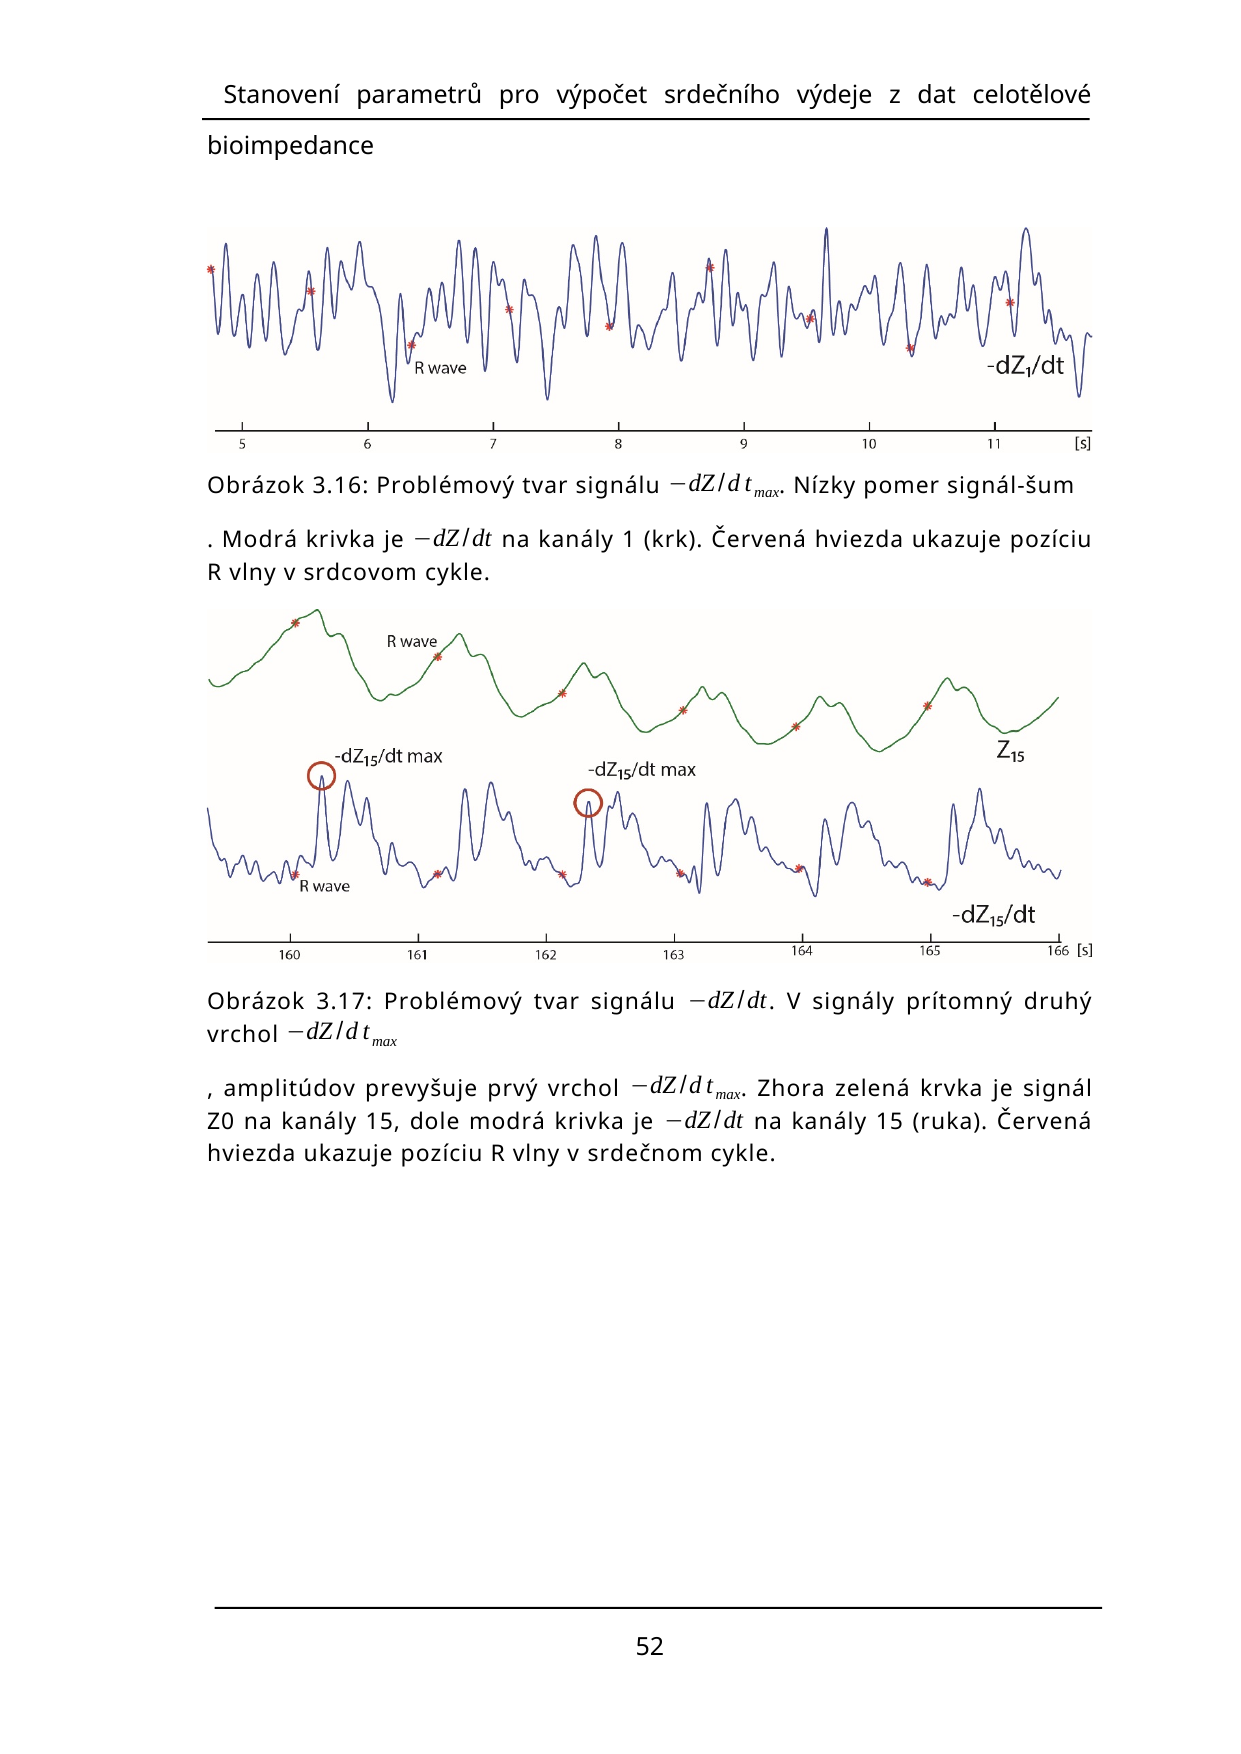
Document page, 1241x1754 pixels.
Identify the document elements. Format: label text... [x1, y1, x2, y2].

text , amplitúdov prevyšuje prvý vrchol . Zhora zelená krvka je signál Z0 na kanály 15, dole modrá krivka je na kanály 15 (ruka). Červená hviezda ukazuje pozíciu R vlny v srdečnom cykle. [207, 1072, 1092, 1169]
picture [206, 227, 1093, 453]
text . Modrá krivka je na kanály 1 (krk). Červená hviezda ukazuje pozíciu R vlny v srdcovom cykle. [207, 523, 1092, 587]
picture [206, 609, 1093, 963]
